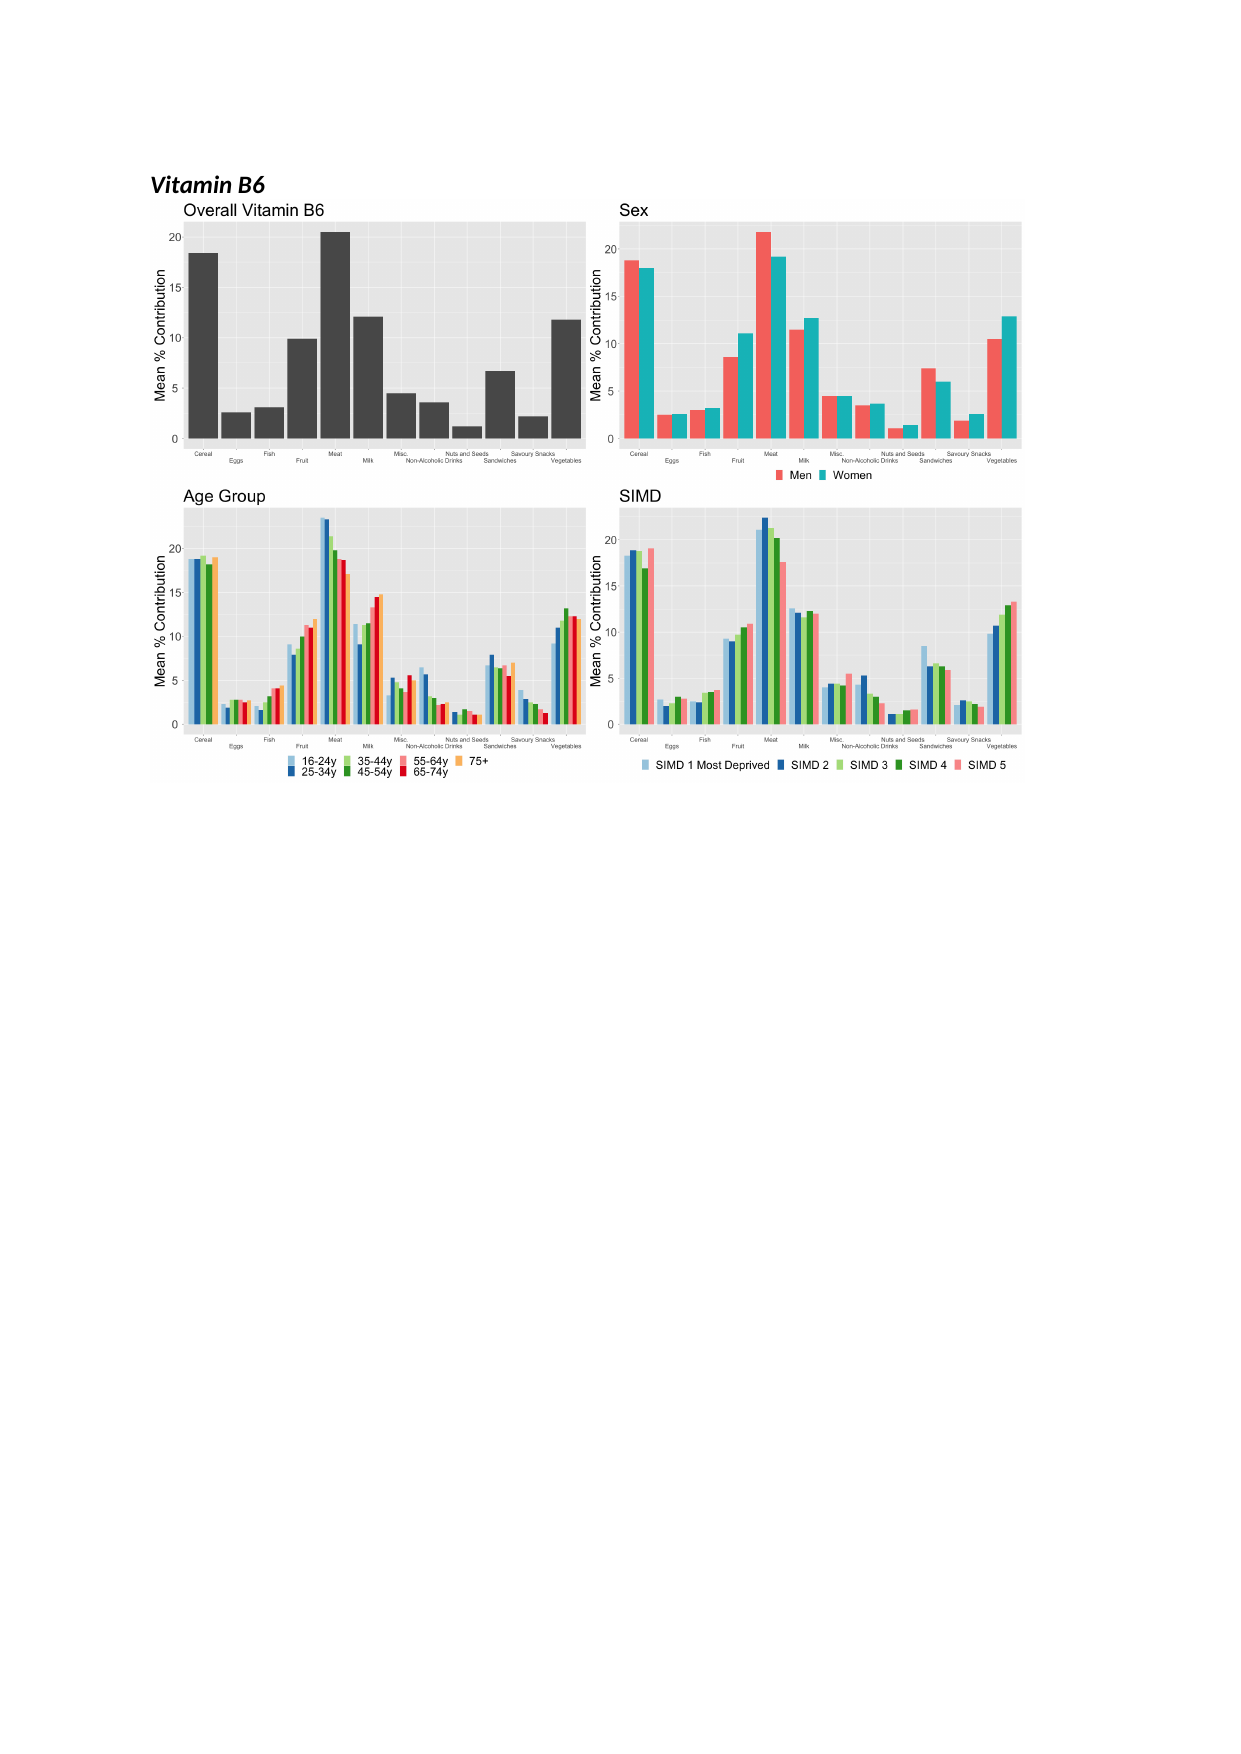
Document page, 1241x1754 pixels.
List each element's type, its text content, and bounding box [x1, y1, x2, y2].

picture [150, 199, 1025, 783]
